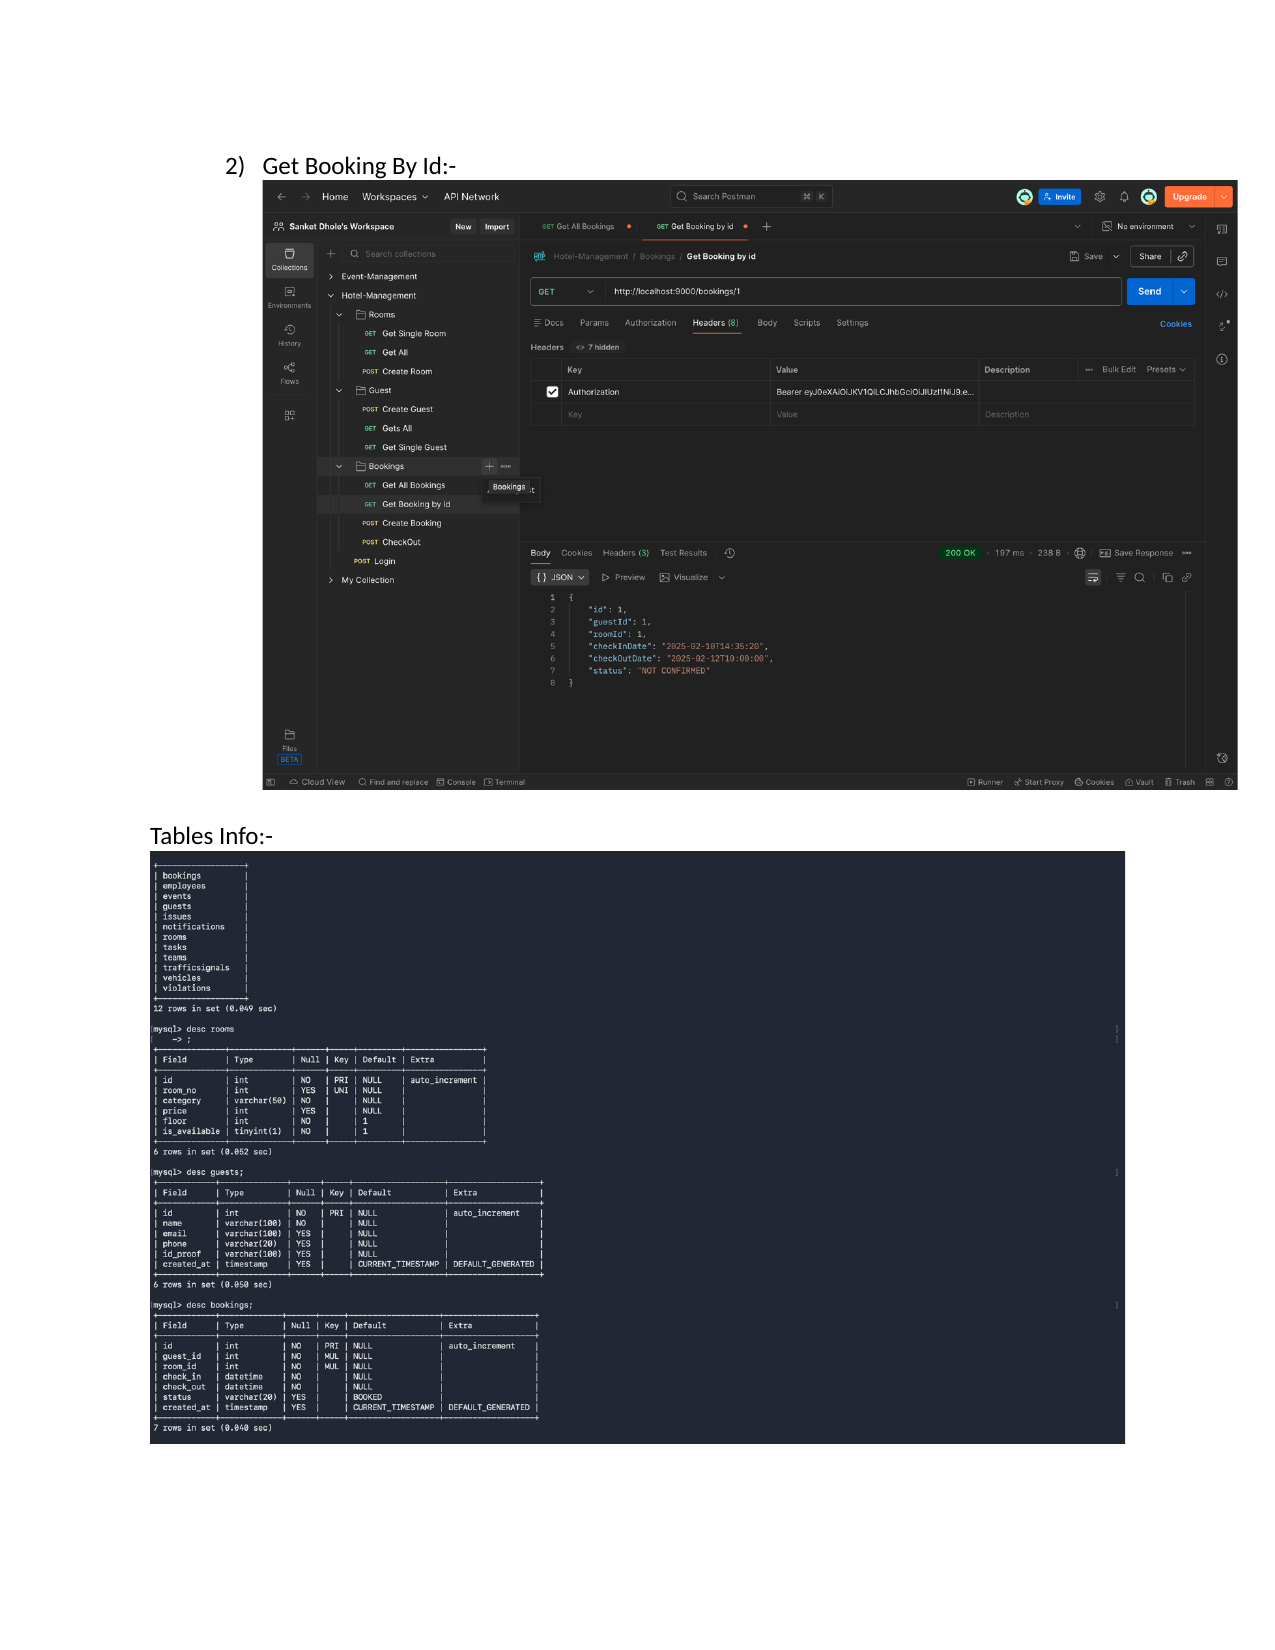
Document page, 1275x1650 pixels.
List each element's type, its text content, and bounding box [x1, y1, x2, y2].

text Tables Info:- [150, 820, 1125, 851]
picture [262, 180, 1238, 790]
picture [150, 851, 1125, 1444]
